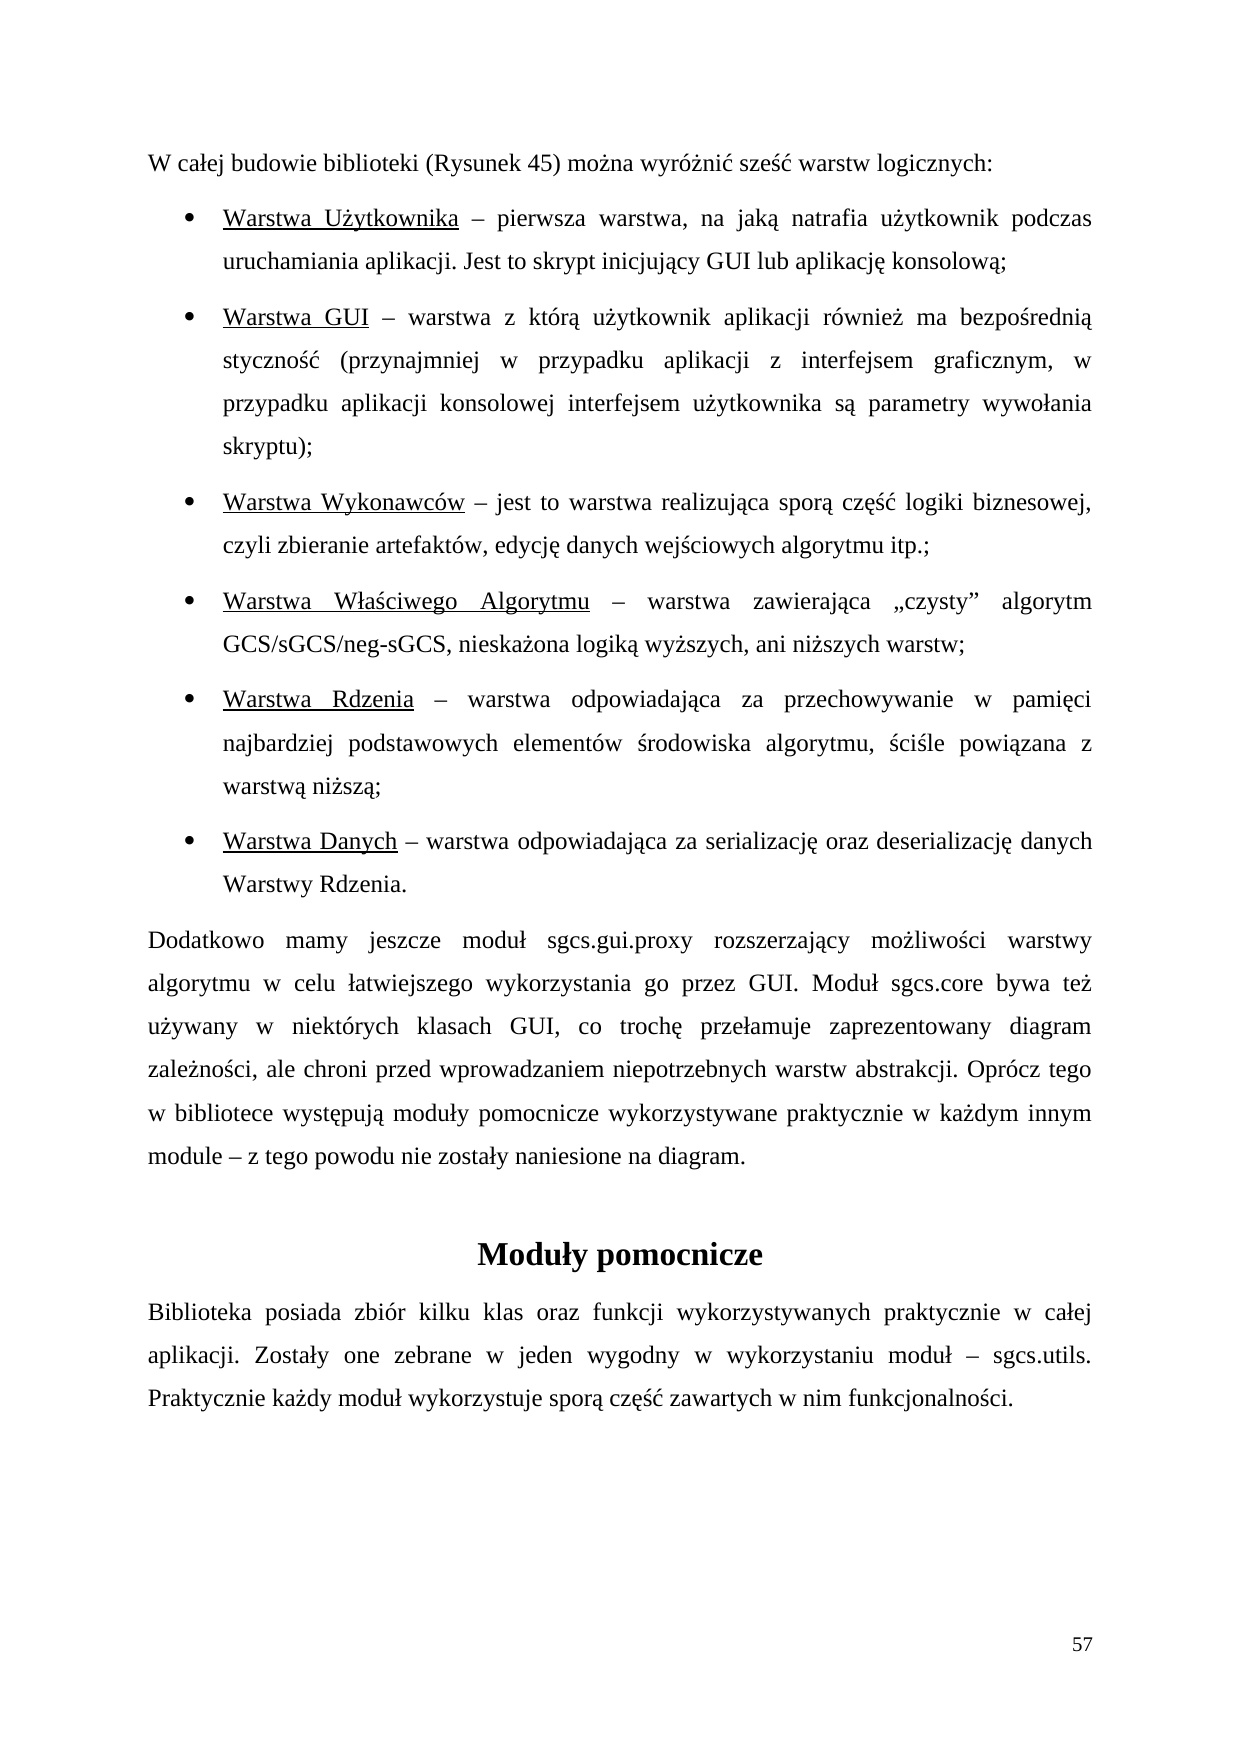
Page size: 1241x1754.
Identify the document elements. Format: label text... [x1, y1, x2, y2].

text Moduły pomocnicze [148, 1234, 1093, 1272]
list Warstwa Wykonawców – jest to warstwa realizująca sporą część logiki biznesowej, czyli zbieranie artefaktów, edycję danych wejściowych algorytmu itp.; [185, 487, 1093, 559]
text Dodatkowo mamy jeszcze moduł sgcs.gui.proxy rozszerzający możliwości warstwy algorytmu w celu łatwiejszego wykorzystania go przez GUI. Moduł sgcs.core bywa też używany w niektórych klasach GUI, co trochę przełamuje zaprezentowany diagram zależności, ale chroni przed wprowadzaniem niepotrzebnych warstw abstrakcji. Oprócz tego w bibliotece występują moduły pomocnicze wykorzystywane praktycznie w każdym innym module – z tego powodu nie zostały naniesione na diagram. [148, 925, 1093, 1169]
text Biblioteka posiada zbiór kilku klas oraz funkcji wykorzystywanych praktycznie w całej aplikacji. Zostały one zebrane w jeden wygodny w wykorzystaniu moduł – sgcs.utils. Praktycznie każdy moduł wykorzystuje sporą część zawartych w nim funkcjonalności. [148, 1297, 1093, 1412]
list Warstwa Właściwego Algorytmu – warstwa zawierająca „czysty” algorytm GCS/sGCS/neg-sGCS, nieskażona logiką wyższych, ani niższych warstw; [185, 586, 1093, 658]
list Warstwa GUI – warstwa z którą użytkownik aplikacji również ma bezpośrednią styczność (przynajmniej w przypadku aplikacji z interfejsem graficznym, w przypadku aplikacji konsolowej interfejsem użytkownika są parametry wywołania skryptu); [185, 302, 1093, 460]
list Warstwa Użytkownika – pierwsza warstwa, na jaką natrafia użytkownik podczas uruchamiania aplikacji. Jest to skrypt inicjujący GUI lub aplikację konsolową; [185, 203, 1093, 275]
text W całej budowie biblioteki (Rysunek 45) można wyróżnić sześć warstw logicznych: [148, 148, 1093, 176]
list Warstwa Rdzenia – warstwa odpowiadająca za przechowywanie w pamięci najbardziej podstawowych elementów środowiska algorytmu, ściśle powiązana z warstwą niższą; [185, 684, 1093, 799]
list Warstwa Danych – warstwa odpowiadająca za serializację oraz deserializację danych Warstwy Rdzenia. [185, 826, 1093, 898]
